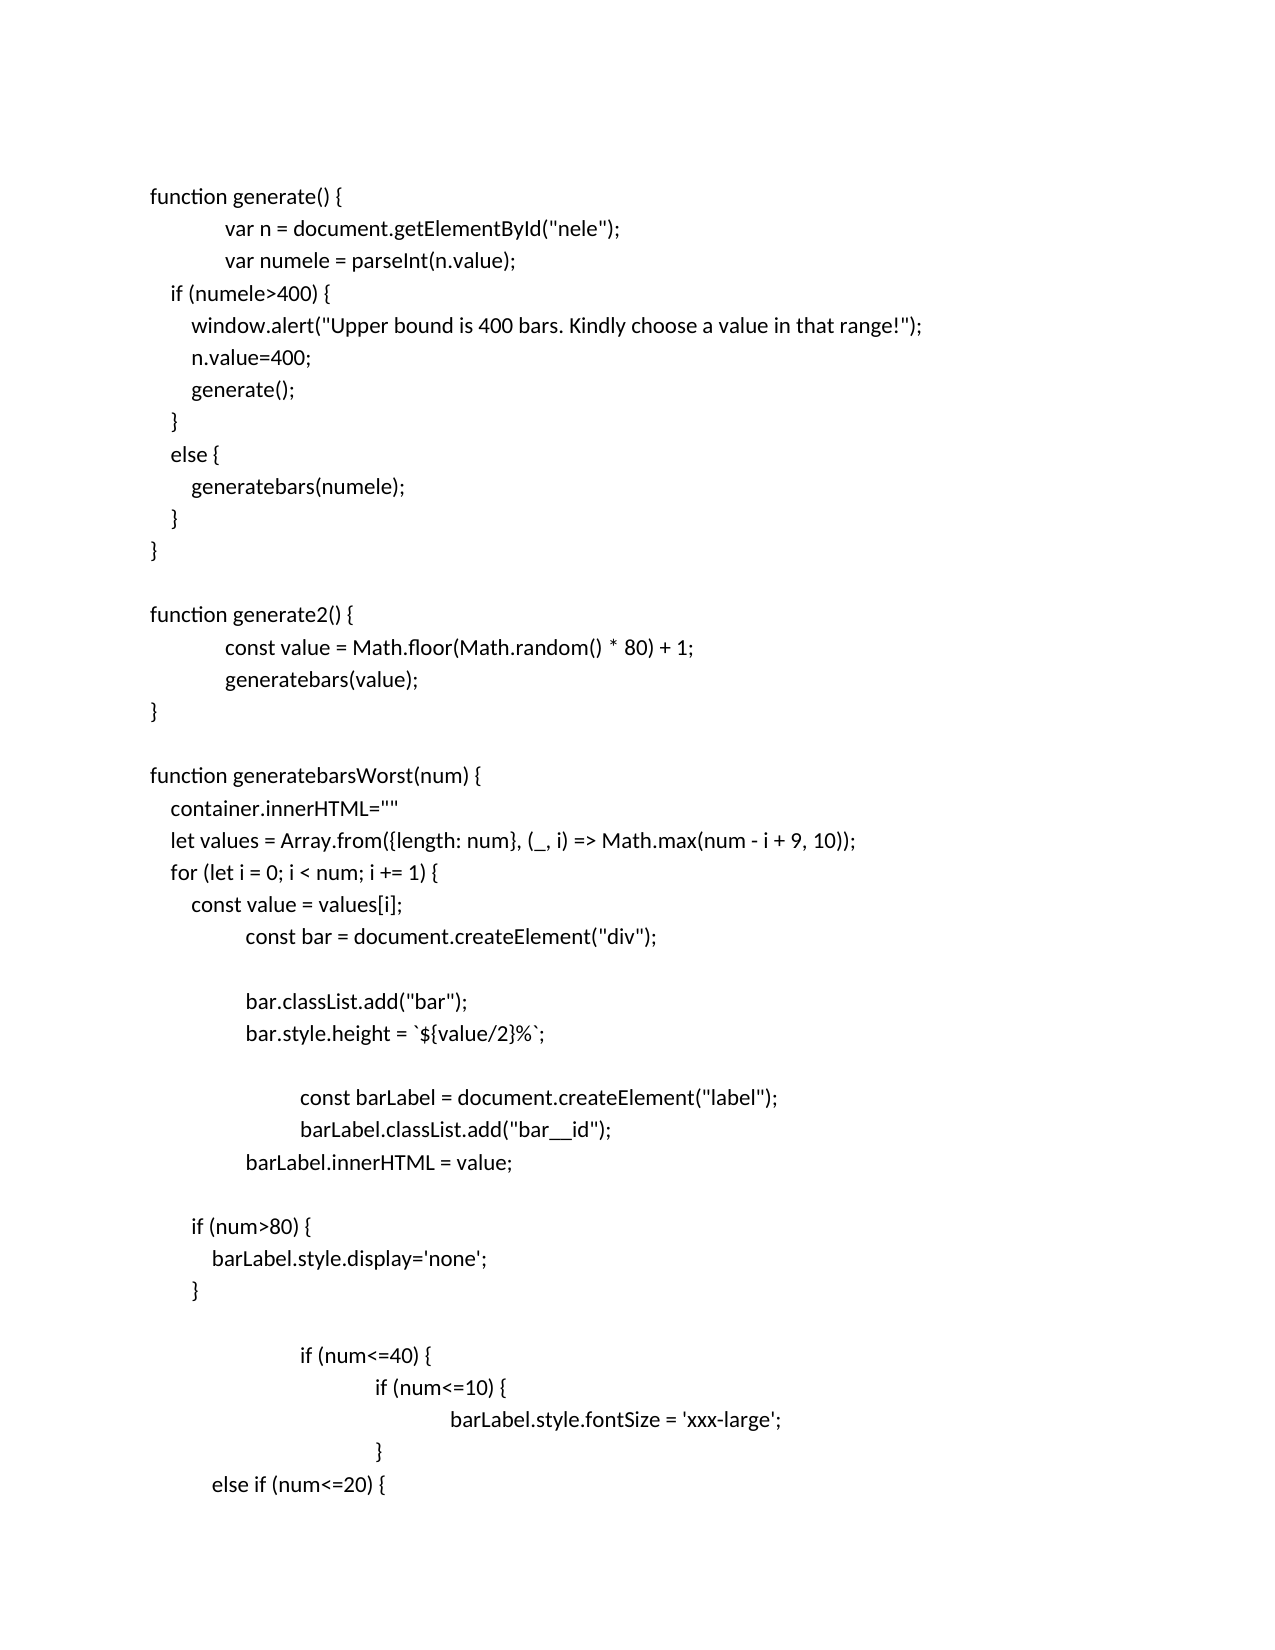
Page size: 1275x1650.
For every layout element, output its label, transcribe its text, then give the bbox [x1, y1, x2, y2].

text } [150, 1437, 1125, 1466]
text n.value=400; [150, 343, 1125, 371]
text } [150, 697, 1125, 725]
text if (num>80) { [150, 1212, 1125, 1240]
text if (num<=10) { [150, 1373, 1125, 1401]
text if (num<=40) { [150, 1341, 1125, 1369]
text function generate() { [150, 182, 1125, 210]
text var n = document.getElementById("nele"); [150, 214, 1125, 242]
text const barLabel = document.createElement("label"); [150, 1083, 1125, 1111]
text const bar = document.createElement("div"); [150, 922, 1125, 951]
text generate(); [150, 375, 1125, 403]
text const value = values[i]; [150, 890, 1125, 918]
text bar.classList.add("bar"); [150, 987, 1125, 1015]
text generatebars(numele); [150, 472, 1125, 500]
text } [150, 536, 1125, 564]
text barLabel.classList.add("bar__id"); [150, 1116, 1125, 1144]
text } [150, 504, 1125, 532]
text function generatebarsWorst(num) { [150, 762, 1125, 789]
text else { [150, 440, 1125, 468]
text bar.style.height = `${value/2}%`; [150, 1019, 1125, 1047]
text barLabel.style.display='none'; [150, 1244, 1125, 1272]
text container.innerHTML="" [150, 794, 1125, 822]
text barLabel.innerHTML = value; [150, 1148, 1125, 1176]
text function generate2() { [150, 601, 1125, 629]
text let values = Array.from({length: num}, (_, i) => Math.max(num - i + 9, 10)); [150, 826, 1125, 854]
text } [150, 407, 1125, 436]
text const value = Math.floor(Math.random() * 80) + 1; [150, 633, 1125, 661]
text var numele = parseInt(n.value); [150, 247, 1125, 274]
text else if (num<=20) { [150, 1470, 1125, 1498]
text generatebars(value); [150, 665, 1125, 693]
text if (numele>400) { [150, 279, 1125, 307]
text barLabel.style.fontSize = 'xxx-large'; [150, 1405, 1125, 1433]
text for (let i = 0; i < num; i += 1) { [150, 858, 1125, 886]
text window.alert("Upper bound is 400 bars. Kindly choose a value in that range!"); [150, 311, 1125, 339]
text } [150, 1277, 1125, 1304]
